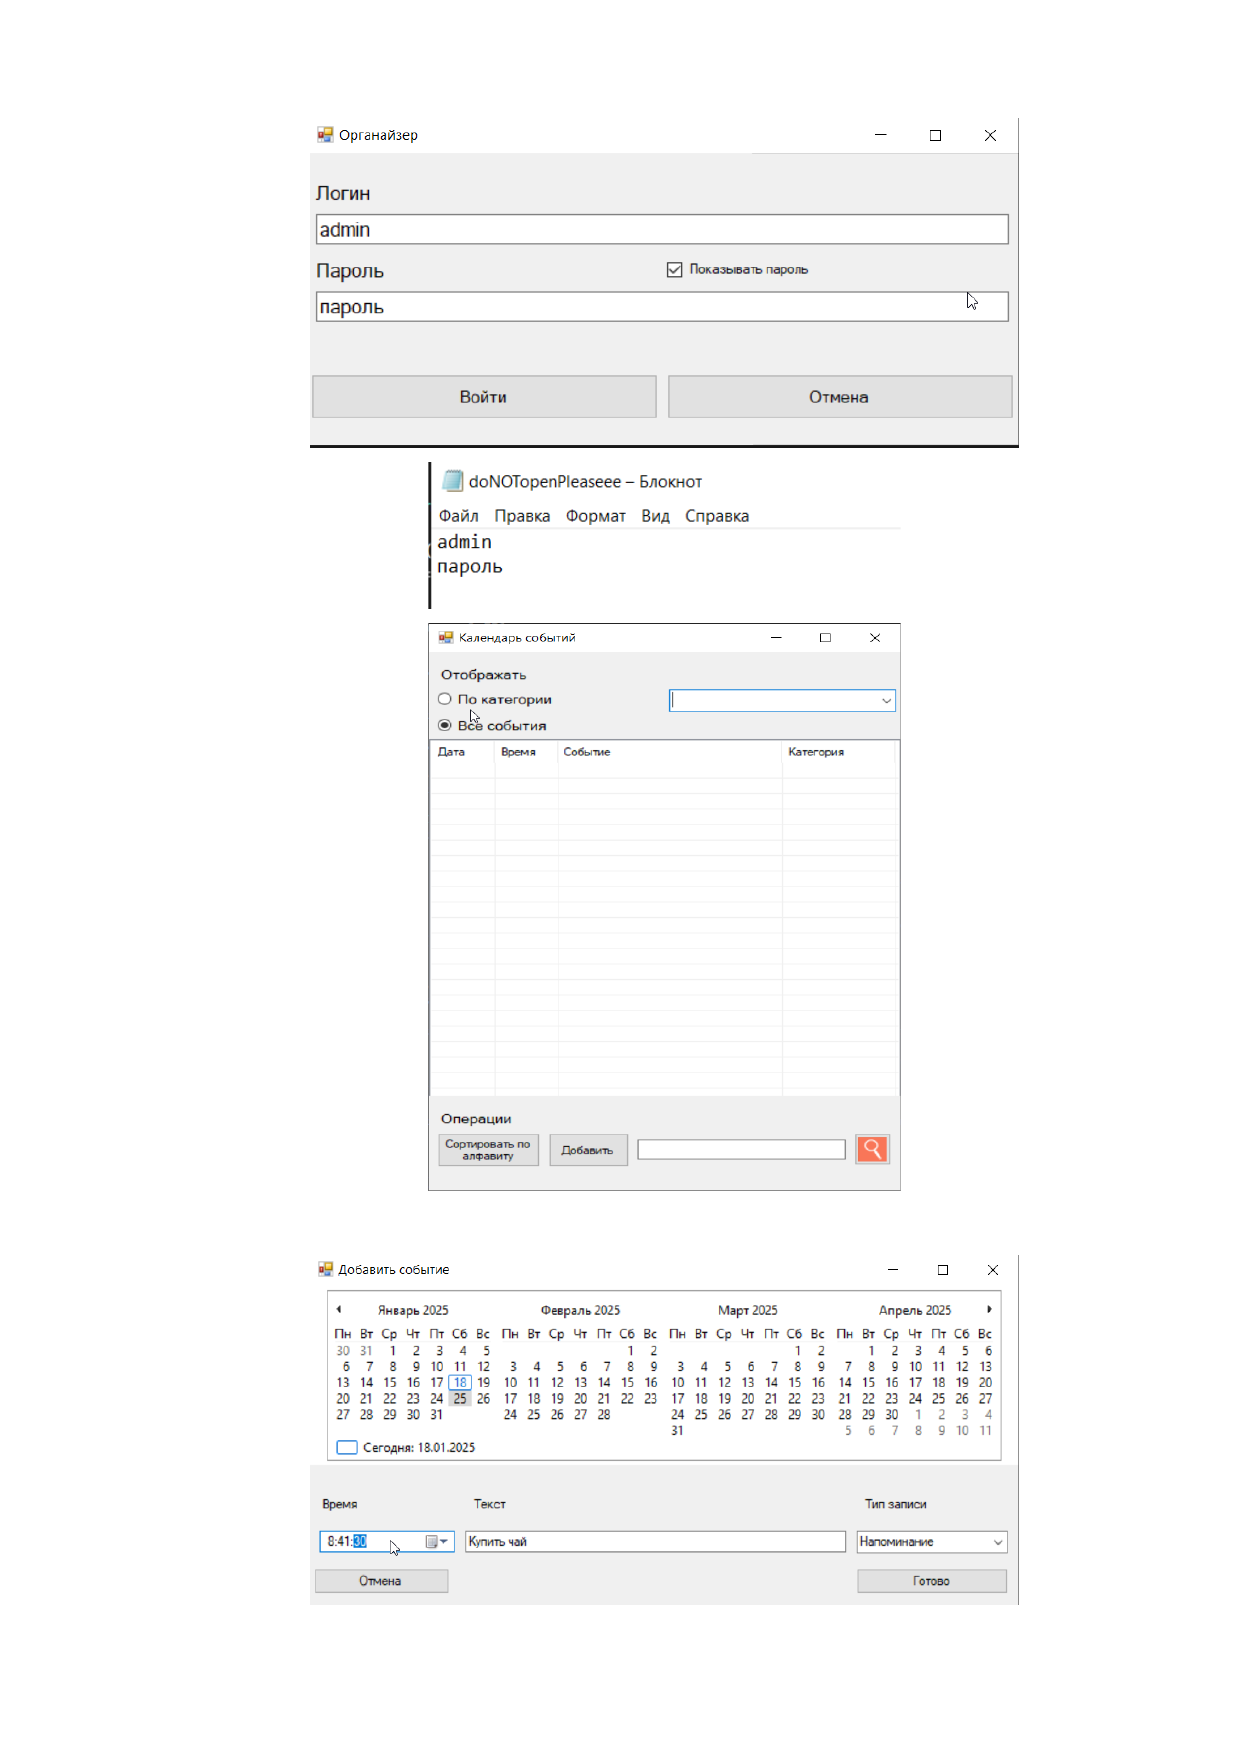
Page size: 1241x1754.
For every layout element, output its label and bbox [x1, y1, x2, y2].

picture [310, 1255, 1019, 1605]
picture [310, 118, 1019, 448]
picture [428, 462, 901, 609]
picture [428, 623, 901, 1191]
